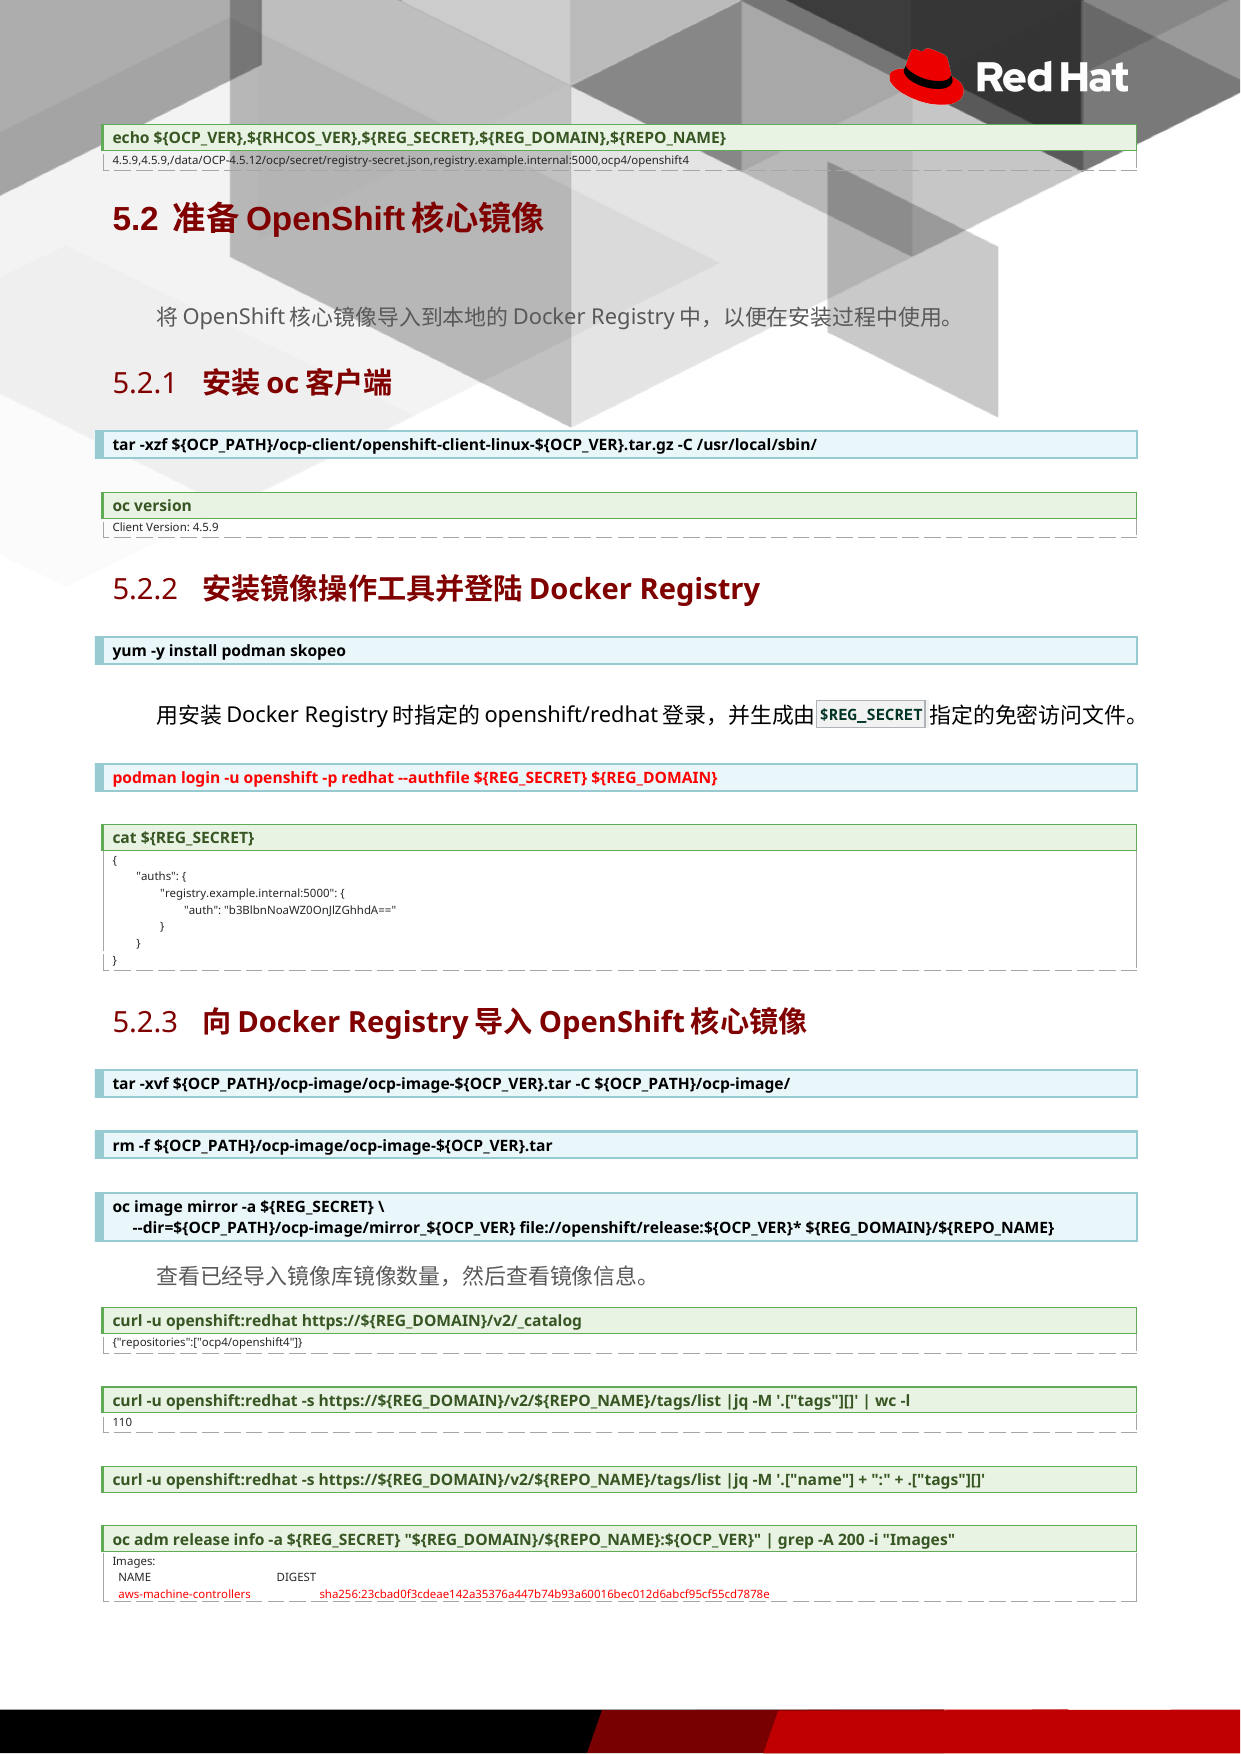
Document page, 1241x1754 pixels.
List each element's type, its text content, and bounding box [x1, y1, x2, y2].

text NAME DIGEST [112, 1569, 1128, 1586]
text 将OpenShift核心镜像导入到本地的Docker Registry中，以便在安装过程中使用。 [112, 300, 1128, 332]
text curl -u openshift:redhat https://${REG_DOMAIN}/v2/_catalog [104, 1308, 1136, 1333]
text } [112, 918, 1128, 935]
text --dir=${OCP_PATH}/ocp-image/mirror_${OCP_VER} file://openshift/release:${OCP_VER}* ${REG_DOMAIN}/${REPO_NAME} [104, 1213, 1136, 1240]
text "registry.example.internal:5000": { [112, 885, 1128, 901]
text echo ${OCP_VER},${RHCOS_VER},${REG_SECRET},${REG_DOMAIN},${REPO_NAME} [104, 125, 1136, 150]
text "auth": "b3BlbnNoaWZ0OnJlZGhhdA==" [112, 901, 1128, 918]
text cat ${REG_SECRET} [104, 825, 1136, 850]
text } [103, 951, 1137, 971]
text oc adm release info -a ${REG_SECRET} "${REG_DOMAIN}/${REPO_NAME}:${OCP_VER}" | grep -A 200 -i "Images" [104, 1526, 1136, 1551]
text curl -u openshift:redhat -s https://${REG_DOMAIN}/v2/${REPO_NAME}/tags/list |jq -M '.["tags"][]' | wc -l [104, 1388, 1136, 1412]
text aws-machine-controllers sha256:23cbad0f3cdeae142a35376a447b74b93a60016bec012d6abcf95cf55cd7878e [112, 1586, 1128, 1602]
text 110 [103, 1413, 1137, 1433]
text } [112, 935, 1128, 951]
text tar -xzf ${OCP_PATH}/ocp-client/openshift-client-linux-${OCP_VER}.tar.gz -C /usr/local/sbin/ [104, 432, 1136, 457]
text { [112, 851, 1128, 868]
text Client Version: 4.5.9 [103, 519, 1137, 538]
text {"repositories":["ocp4/openshift4"]} [103, 1334, 1137, 1354]
text rm -f ${OCP_PATH}/ocp-image/ocp-image-${OCP_VER}.tar [104, 1133, 1136, 1157]
subtitle 准备OpenShift核心镜像 [112, 183, 1128, 248]
subtitle 向Docker Registry导入OpenShift核心镜像 [112, 987, 1128, 1052]
picture [889, 48, 1128, 105]
text oc version [104, 493, 1136, 518]
text curl -u openshift:redhat -s https://${REG_DOMAIN}/v2/${REPO_NAME}/tags/list |jq -M '.["name"] + ":" + .["tags"][]' [104, 1467, 1136, 1492]
text oc image mirror -a ${REG_SECRET} \ [104, 1194, 1136, 1213]
subtitle 安装oc客户端 [112, 349, 1128, 414]
text 查看已经导入镜像库镜像数量，然后查看镜像信息。 [112, 1258, 1128, 1291]
text Images: [112, 1552, 1128, 1569]
text podman login -u openshift -p redhat --authfile ${REG_SECRET} ${REG_DOMAIN} [104, 765, 1136, 790]
text yum -y install podman skopeo [104, 638, 1136, 663]
text 用安装Docker Registry时指定的openshift/redhat登录，并生成由$REG_SECRET指定的免密访问文件。 [156, 681, 1128, 746]
text tar -xvf ${OCP_PATH}/ocp-image/ocp-image-${OCP_VER}.tar -C ${OCP_PATH}/ocp-image/ [104, 1071, 1136, 1096]
subtitle 安装镜像操作工具并登陆Docker Registry [112, 555, 1128, 620]
text "auths": { [112, 868, 1128, 885]
text 4.5.9,4.5.9,/data/OCP-4.5.12/ocp/secret/registry-secret.json,registry.example.internal:5000,ocp4/openshift4 [103, 151, 1137, 171]
